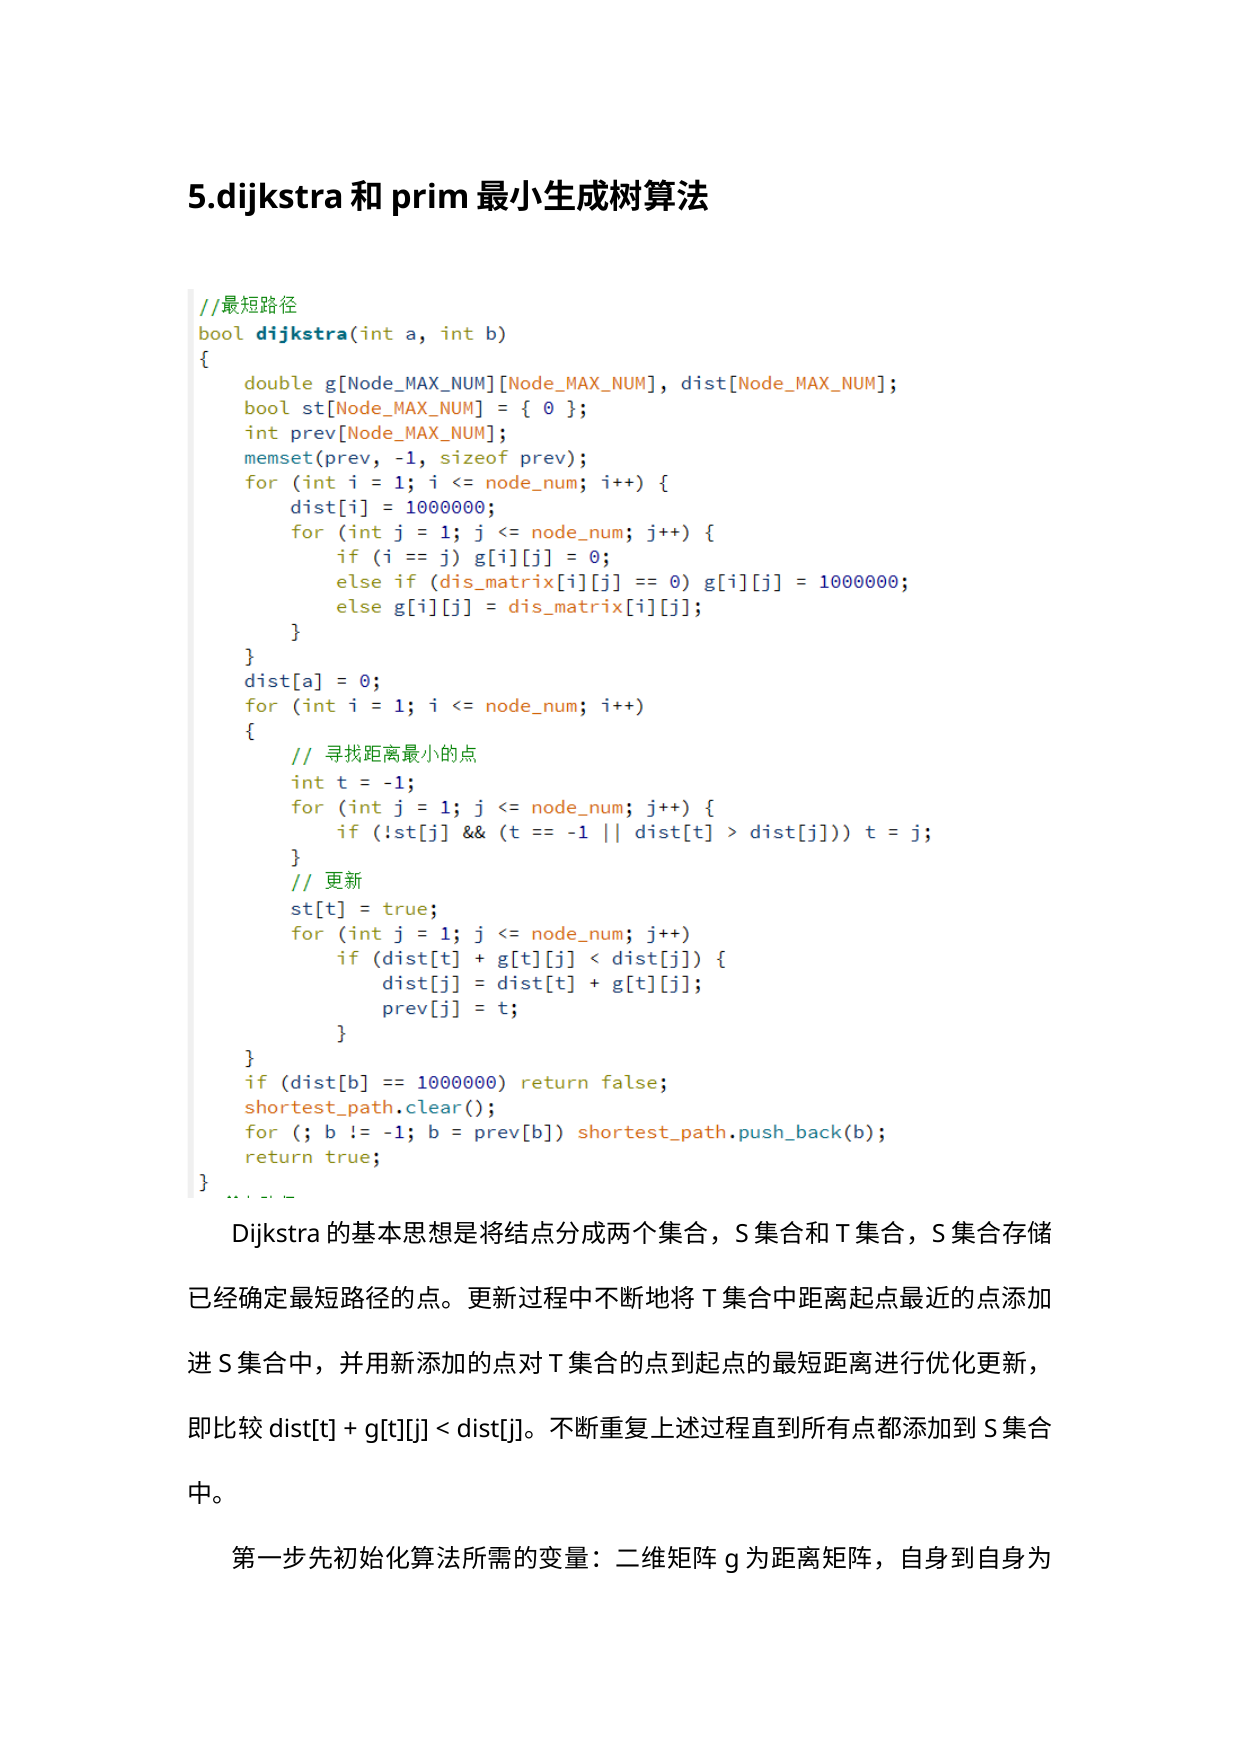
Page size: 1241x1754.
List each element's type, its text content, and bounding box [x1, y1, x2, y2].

text Dijkstra的基本思想是将结点分成两个集合，S集合和T集合，S集合存储已经确定最短路径的点。更新过程中不断地将T集合中距离起点最近的点添加进S集合中，并用新添加的点对T集合的点到起点的最短距离进行优化更新，即比较dist[t] + g[t][j] < dist[j]。不断重复上述过程直到所有点都添加到S集合中。 [187, 1199, 1053, 1524]
picture [187, 289, 1053, 1198]
subtitle 5.dijkstra和prim最小生成树算法 [187, 162, 1053, 227]
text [187, 1524, 1053, 1589]
